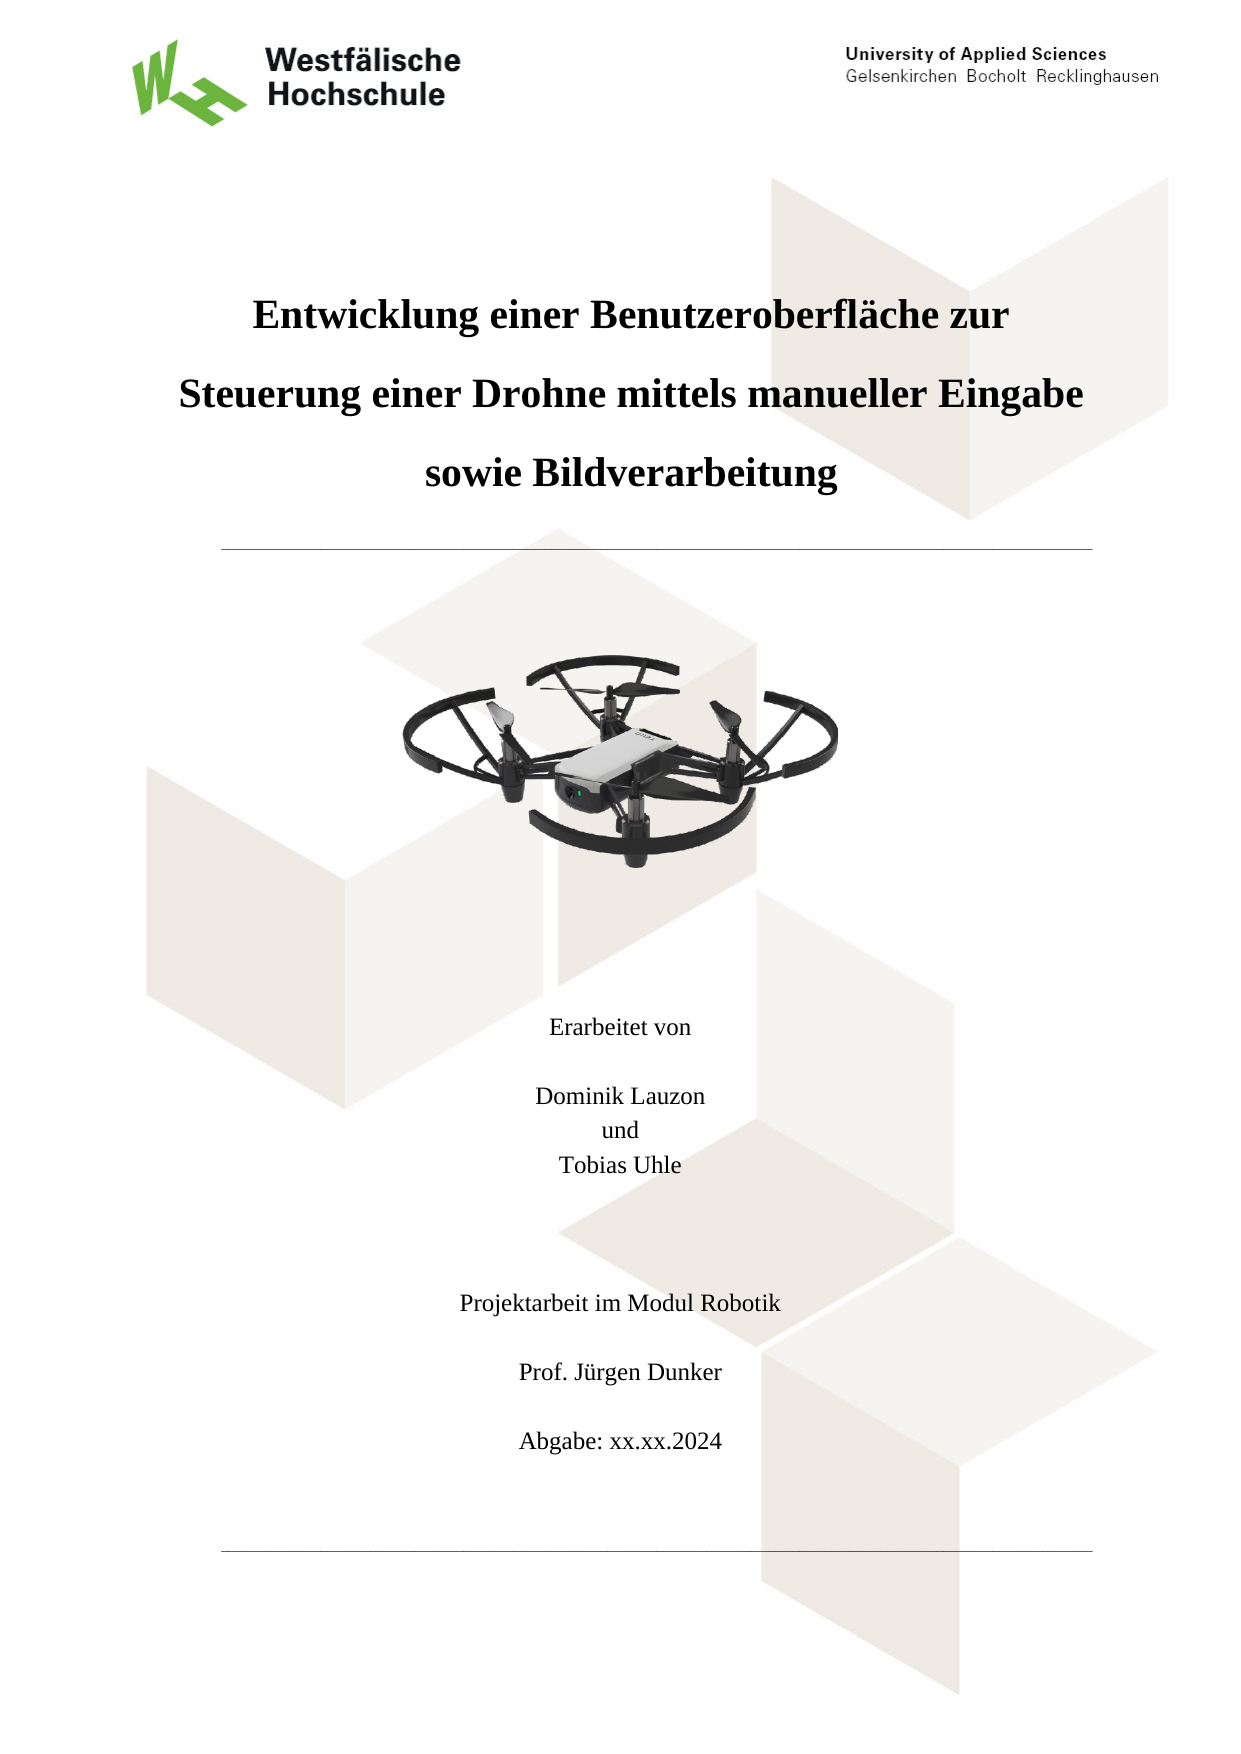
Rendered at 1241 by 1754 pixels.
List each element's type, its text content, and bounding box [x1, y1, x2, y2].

text Erarbeitet von [148, 1012, 1093, 1041]
text Prof. Jürgen Dunker [148, 1357, 1093, 1386]
picture [0, 0, 1241, 1754]
text Abgabe: xx.xx.2024 [148, 1426, 1093, 1454]
text Tobias Uhle [148, 1150, 1093, 1179]
text Projektarbeit im Modul Robotik [148, 1288, 1093, 1317]
text und [148, 1116, 1093, 1144]
text Dominik Lauzon [148, 1081, 1093, 1110]
